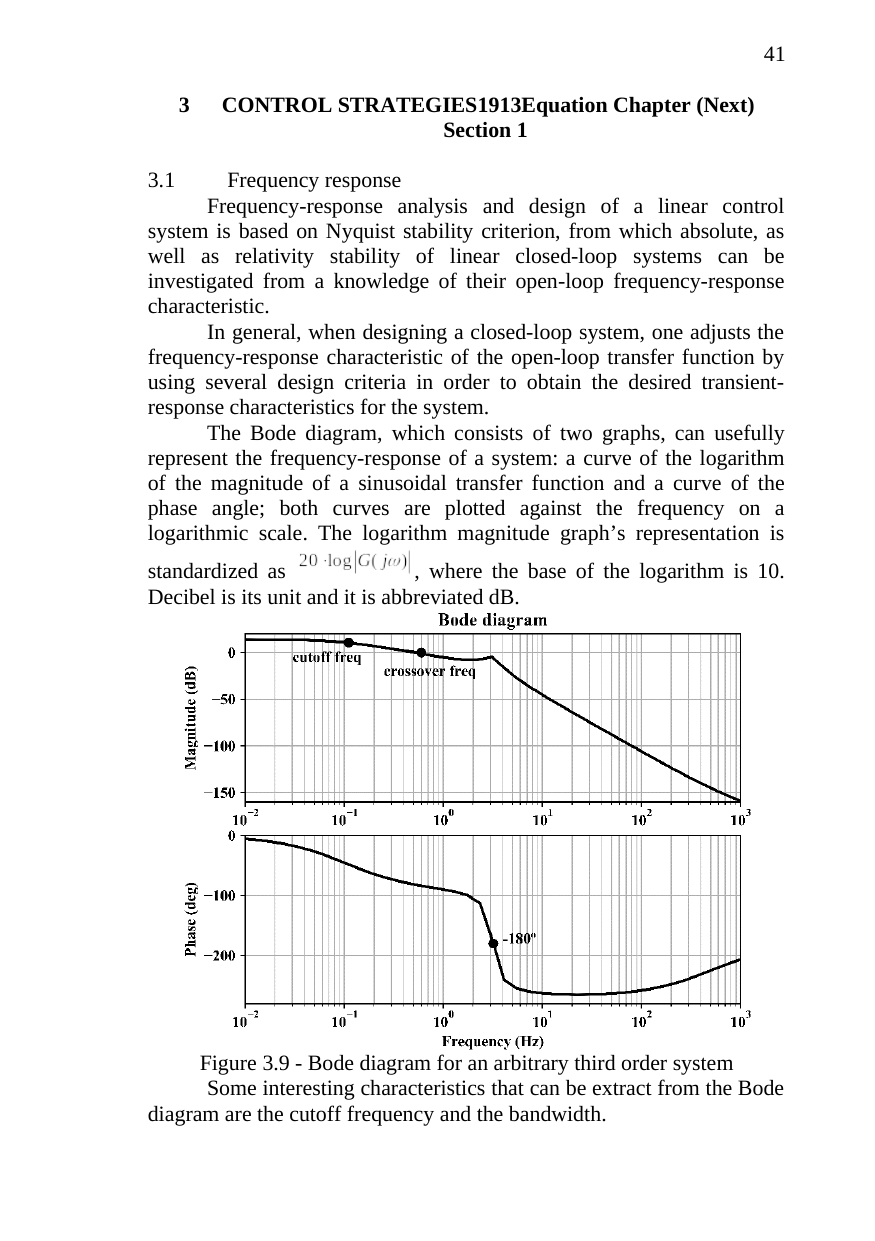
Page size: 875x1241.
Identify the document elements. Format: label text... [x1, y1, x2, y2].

subtitle Frequency response [148, 167, 785, 193]
subtitle CONTROL STRATEGIES [148, 92, 785, 142]
text Some interesting characteristics that can be extract from the Bode diagram are the cutoff frequency and the bandwidth. [148, 1075, 785, 1126]
picture [179, 608, 754, 1051]
text In general, when designing a closed-loop system, one adjusts the frequency-response characteristic of the open-loop transfer function by using several design criteria in order to obtain the desired transient-response characteristics for the system. [148, 319, 785, 419]
text The Bode diagram, which consists of two graphs, can usefully represent the frequency-response of a system: a curve of the logarithm of the magnitude of a sinusoidal transfer function and a curve of the phase angle; both curves are plotted against the frequency on a logarithmic scale. The logarithm magnitude graph’s representation is standardized as , where the base of the logarithm is 10. Decibel is its unit and it is abbreviated dB. [148, 419, 785, 609]
text Frequency-response analysis and design of a linear control system is based on Nyquist stability criterion, from which absolute, as well as relativity stability of linear closed-loop systems can be investigated from a knowledge of their open-loop frequency-response characteristic. [148, 193, 785, 319]
